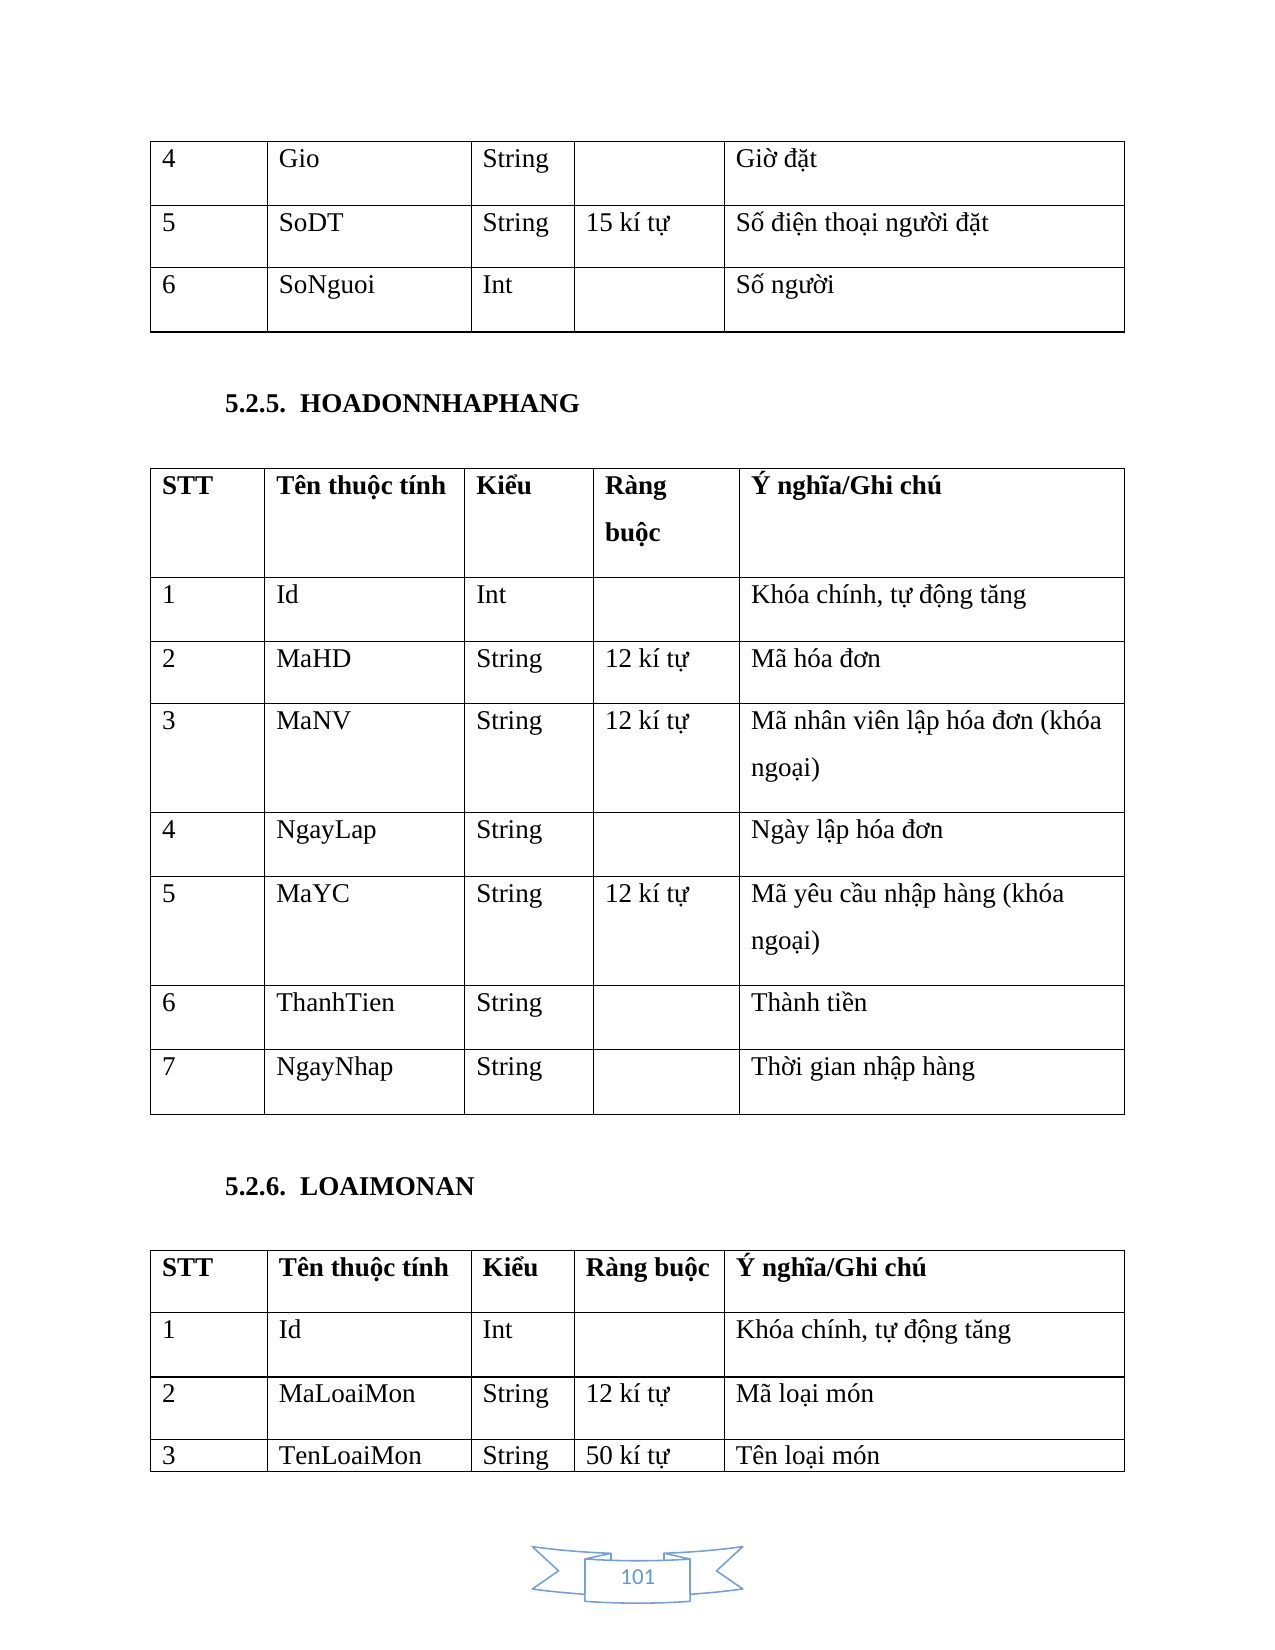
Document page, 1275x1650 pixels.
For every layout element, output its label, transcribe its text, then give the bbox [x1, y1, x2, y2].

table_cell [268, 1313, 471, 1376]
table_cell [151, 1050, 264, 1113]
subtitle HOADONNHAPHANG [225, 388, 1125, 419]
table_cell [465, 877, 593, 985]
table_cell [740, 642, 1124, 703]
subtitle LOAIMONAN [225, 1170, 1125, 1201]
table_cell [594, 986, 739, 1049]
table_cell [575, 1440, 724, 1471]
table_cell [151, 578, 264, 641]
table_cell 5 [151, 206, 267, 267]
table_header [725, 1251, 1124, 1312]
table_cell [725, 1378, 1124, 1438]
table_cell 4 [151, 142, 267, 205]
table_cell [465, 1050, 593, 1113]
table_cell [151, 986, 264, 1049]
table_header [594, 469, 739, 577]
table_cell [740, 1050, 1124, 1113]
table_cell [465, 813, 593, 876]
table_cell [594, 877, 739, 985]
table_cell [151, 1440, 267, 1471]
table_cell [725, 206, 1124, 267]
table_cell [575, 142, 724, 205]
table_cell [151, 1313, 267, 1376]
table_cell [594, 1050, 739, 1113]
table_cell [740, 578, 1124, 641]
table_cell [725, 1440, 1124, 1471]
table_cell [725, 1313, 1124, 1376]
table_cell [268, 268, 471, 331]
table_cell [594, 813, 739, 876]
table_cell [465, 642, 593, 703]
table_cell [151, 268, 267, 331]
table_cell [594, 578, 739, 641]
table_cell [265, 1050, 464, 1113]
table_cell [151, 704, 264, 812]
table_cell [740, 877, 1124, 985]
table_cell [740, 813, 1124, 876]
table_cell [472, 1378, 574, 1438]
table_cell SoDT [268, 206, 471, 267]
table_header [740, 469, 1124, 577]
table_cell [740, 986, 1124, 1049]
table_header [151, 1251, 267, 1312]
table_cell Giờ đặt [725, 142, 1124, 205]
table_cell String [472, 142, 574, 205]
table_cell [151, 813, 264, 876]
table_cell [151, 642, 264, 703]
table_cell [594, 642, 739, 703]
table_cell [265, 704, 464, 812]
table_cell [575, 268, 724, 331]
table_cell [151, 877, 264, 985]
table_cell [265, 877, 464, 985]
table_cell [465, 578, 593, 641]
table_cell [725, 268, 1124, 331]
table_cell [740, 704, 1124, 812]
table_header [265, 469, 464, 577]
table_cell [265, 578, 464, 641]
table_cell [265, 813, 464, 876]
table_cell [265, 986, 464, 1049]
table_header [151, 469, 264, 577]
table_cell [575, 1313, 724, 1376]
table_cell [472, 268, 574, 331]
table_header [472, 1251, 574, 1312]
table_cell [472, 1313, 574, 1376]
table_cell Gio [268, 142, 471, 205]
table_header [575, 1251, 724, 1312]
table_cell String [472, 206, 574, 267]
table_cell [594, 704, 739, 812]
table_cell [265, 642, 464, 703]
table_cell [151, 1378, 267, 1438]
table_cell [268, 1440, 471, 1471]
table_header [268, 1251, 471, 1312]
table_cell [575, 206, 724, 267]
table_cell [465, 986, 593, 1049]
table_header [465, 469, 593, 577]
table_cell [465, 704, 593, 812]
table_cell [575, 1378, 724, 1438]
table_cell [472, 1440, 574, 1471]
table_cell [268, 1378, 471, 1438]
